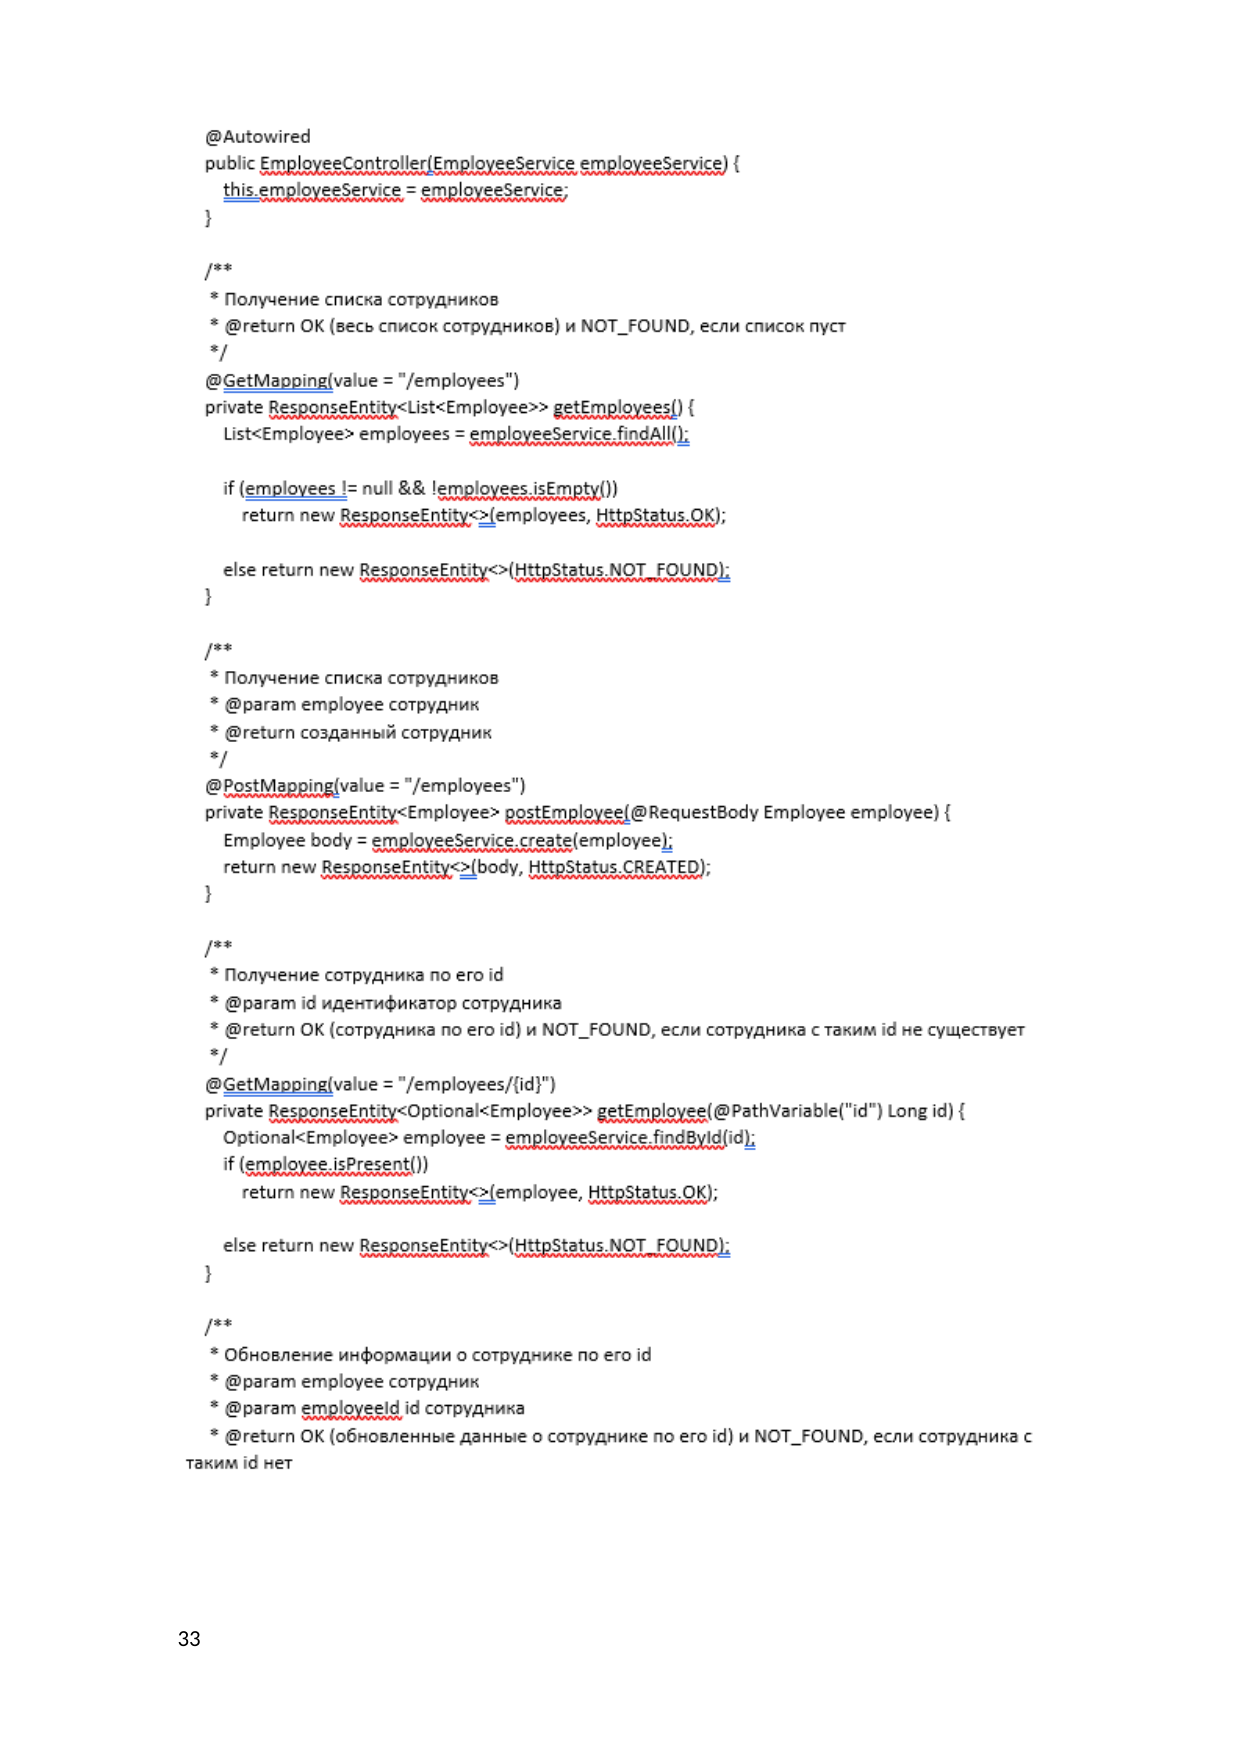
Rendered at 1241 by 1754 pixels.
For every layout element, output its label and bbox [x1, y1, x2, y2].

picture [177, 118, 1042, 1491]
